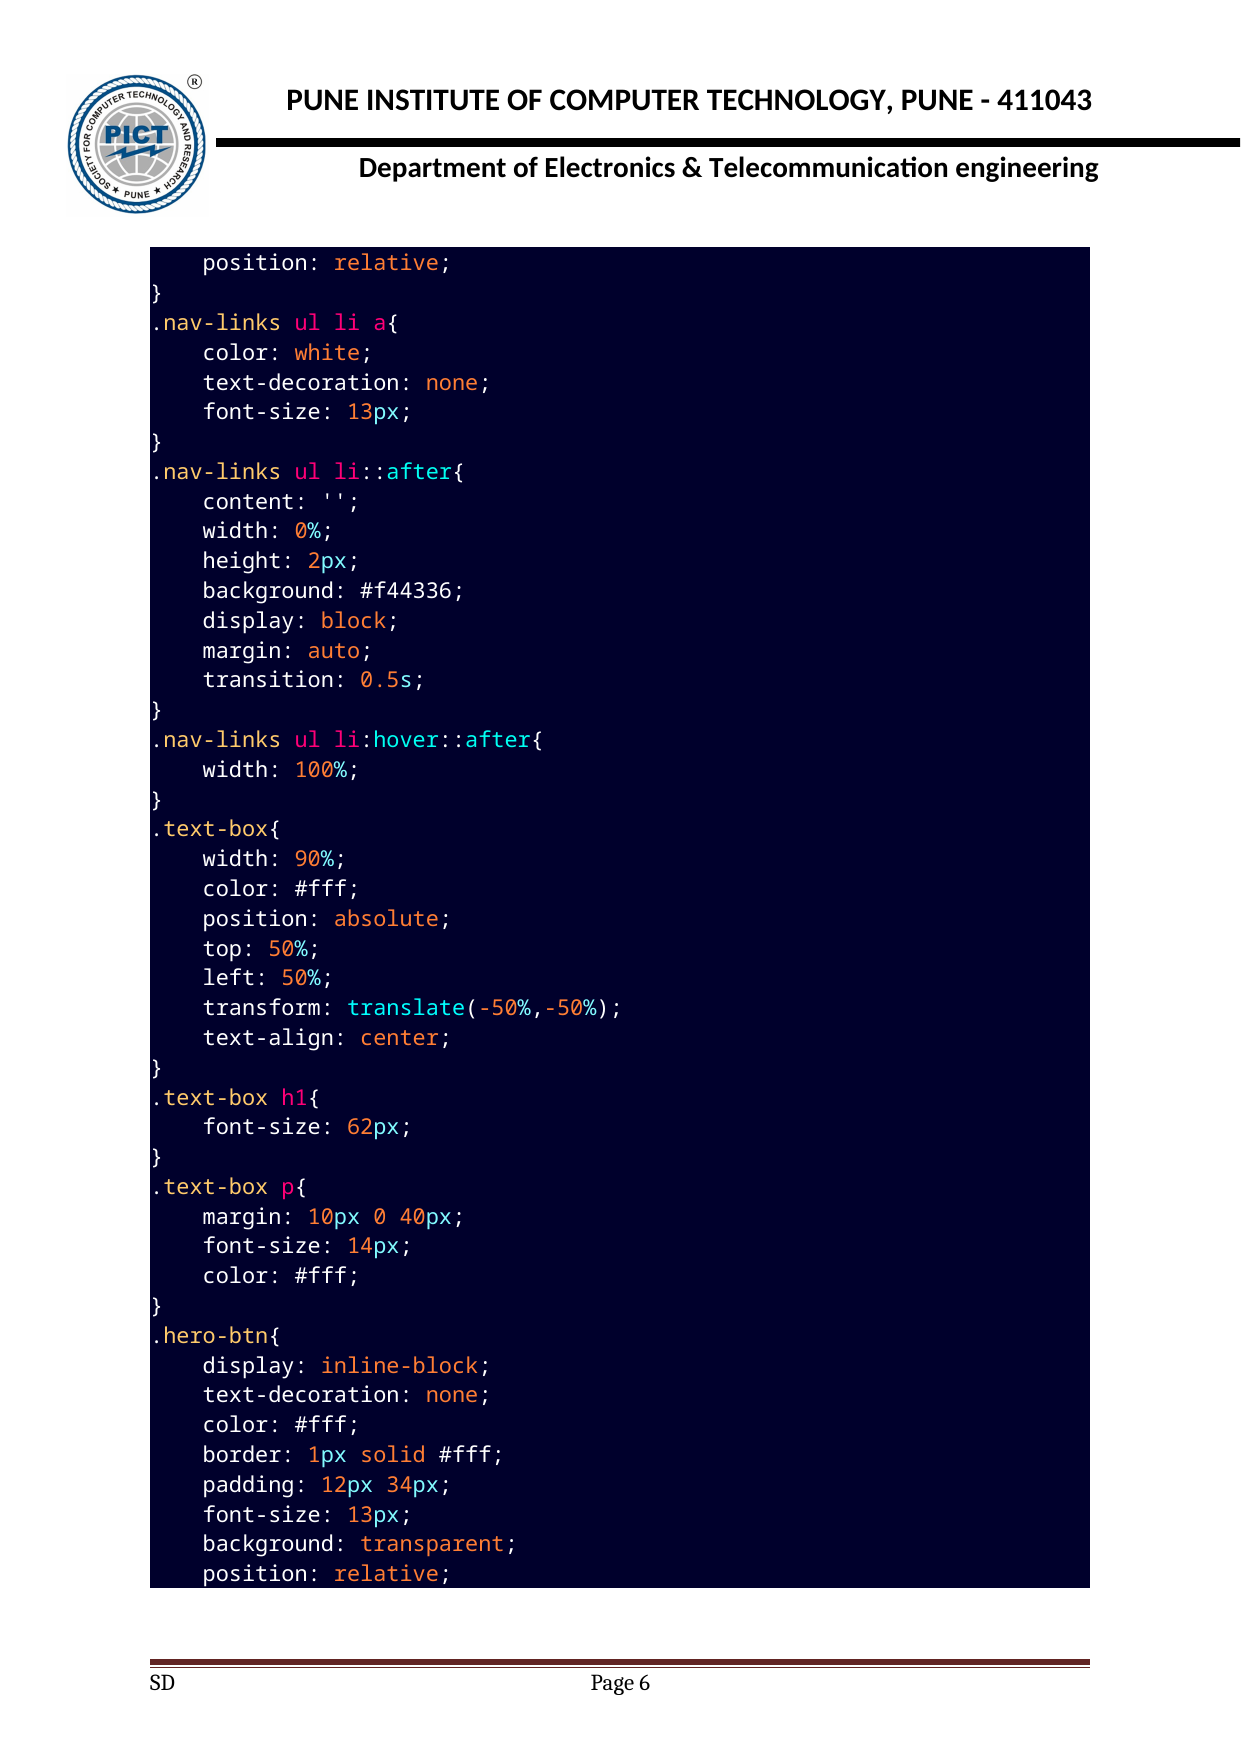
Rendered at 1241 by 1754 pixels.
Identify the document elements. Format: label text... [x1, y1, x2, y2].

text transform: translate(-50%,-50%); [150, 992, 1090, 1022]
text width: 0%; [150, 516, 1090, 545]
text display: inline-block; [150, 1350, 1090, 1379]
text width: 90%; [150, 843, 1090, 873]
text font-size: 14px; [150, 1231, 1090, 1260]
text } [150, 694, 1090, 724]
text font-size: 13px; [150, 396, 1090, 426]
text font-size: 62px; [150, 1111, 1090, 1141]
text position: relative; [150, 1558, 1090, 1588]
text font-size: 13px; [150, 1499, 1090, 1528]
text .nav-links ul li::after{ [150, 456, 1090, 486]
text .text-box p{ [150, 1171, 1090, 1201]
text text-decoration: none; [150, 367, 1090, 396]
text .nav-links ul li a{ [150, 307, 1090, 337]
text } [150, 1290, 1090, 1320]
text background: transparent; [150, 1528, 1090, 1558]
text left: 50%; [150, 962, 1090, 992]
text border: 1px solid #fff; [150, 1439, 1090, 1469]
text margin: 10px 0 40px; [150, 1201, 1090, 1231]
text } [150, 426, 1090, 456]
text width: 100%; [150, 754, 1090, 784]
text color: #fff; [150, 1409, 1090, 1439]
text height: 2px; [150, 545, 1090, 575]
text margin: auto; [150, 635, 1090, 664]
text text-decoration: none; [150, 1379, 1090, 1409]
text } [150, 1141, 1090, 1171]
text content: ''; [150, 486, 1090, 516]
text color: white; [150, 337, 1090, 367]
text position: relative; [150, 247, 1090, 277]
text padding: 12px 34px; [150, 1469, 1090, 1499]
text background: #f44336; [150, 575, 1090, 605]
text .text-box h1{ [150, 1082, 1090, 1111]
text top: 50%; [150, 933, 1090, 962]
text text-align: center; [150, 1022, 1090, 1052]
text .nav-links ul li:hover::after{ [150, 724, 1090, 754]
text } [150, 1052, 1090, 1082]
text color: #fff; [150, 1260, 1090, 1290]
text } [150, 277, 1090, 307]
text position: absolute; [150, 903, 1090, 933]
text .text-box{ [150, 813, 1090, 843]
text display: block; [150, 605, 1090, 635]
text } [150, 784, 1090, 813]
text transition: 0.5s; [150, 664, 1090, 694]
text .hero-btn{ [150, 1320, 1090, 1350]
picture [66, 74, 209, 217]
text color: #fff; [150, 873, 1090, 903]
